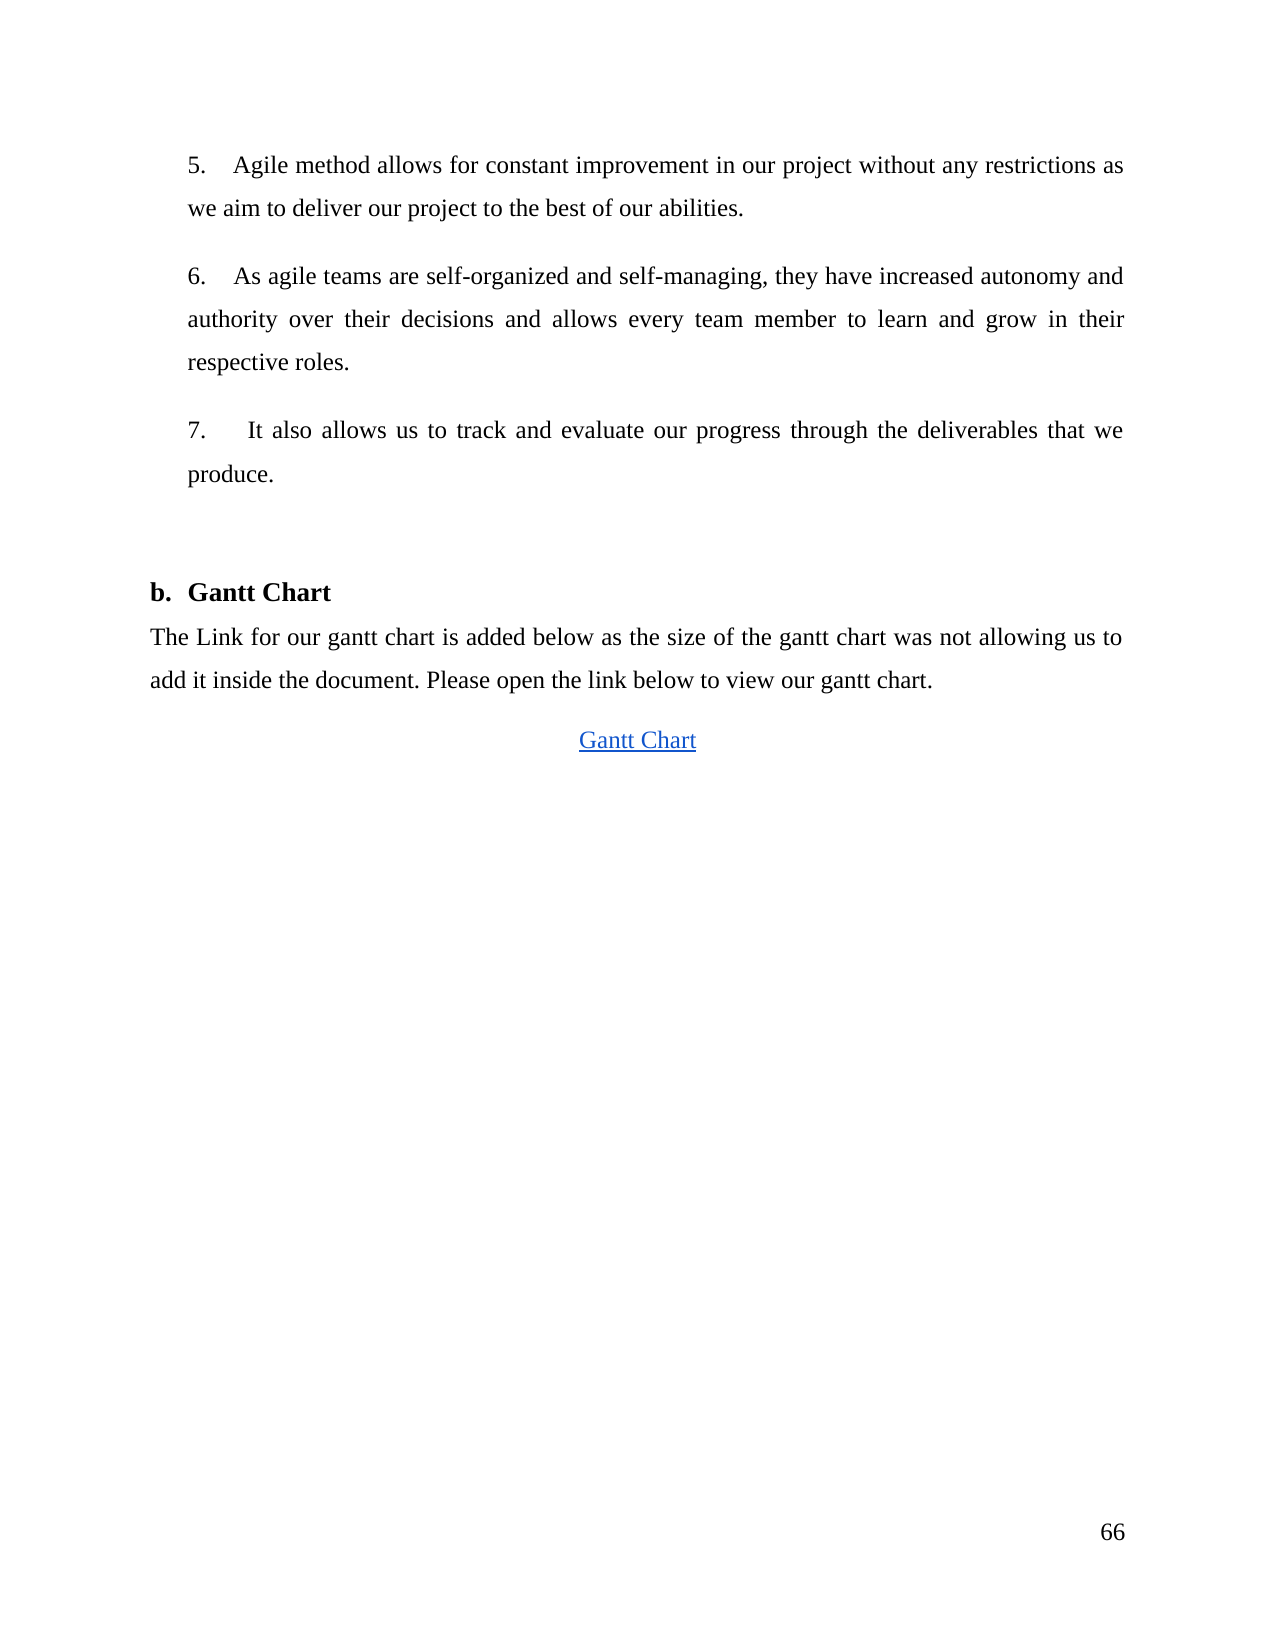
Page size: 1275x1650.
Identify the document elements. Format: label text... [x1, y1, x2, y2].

text 7. It also allows us to track and evaluate our progress through the deliverables that we produce. [187, 416, 1125, 487]
text 5. Agile method allows for constant improvement in our project without any restrictions as we aim to deliver our project to the best of our abilities. [187, 150, 1125, 222]
text The Link for our gantt chart is added below as the size of the gantt chart was not allowing us to add it inside the document. Please open the link below to view our gantt chart. [150, 622, 1125, 694]
subtitle Gantt Chart [150, 576, 1125, 607]
text Gantt Chart [150, 725, 1125, 754]
text 6. As agile teams are self-organized and self-managing, they have increased autonomy and authority over their decisions and allows every team member to learn and grow in their respective roles. [187, 261, 1125, 376]
